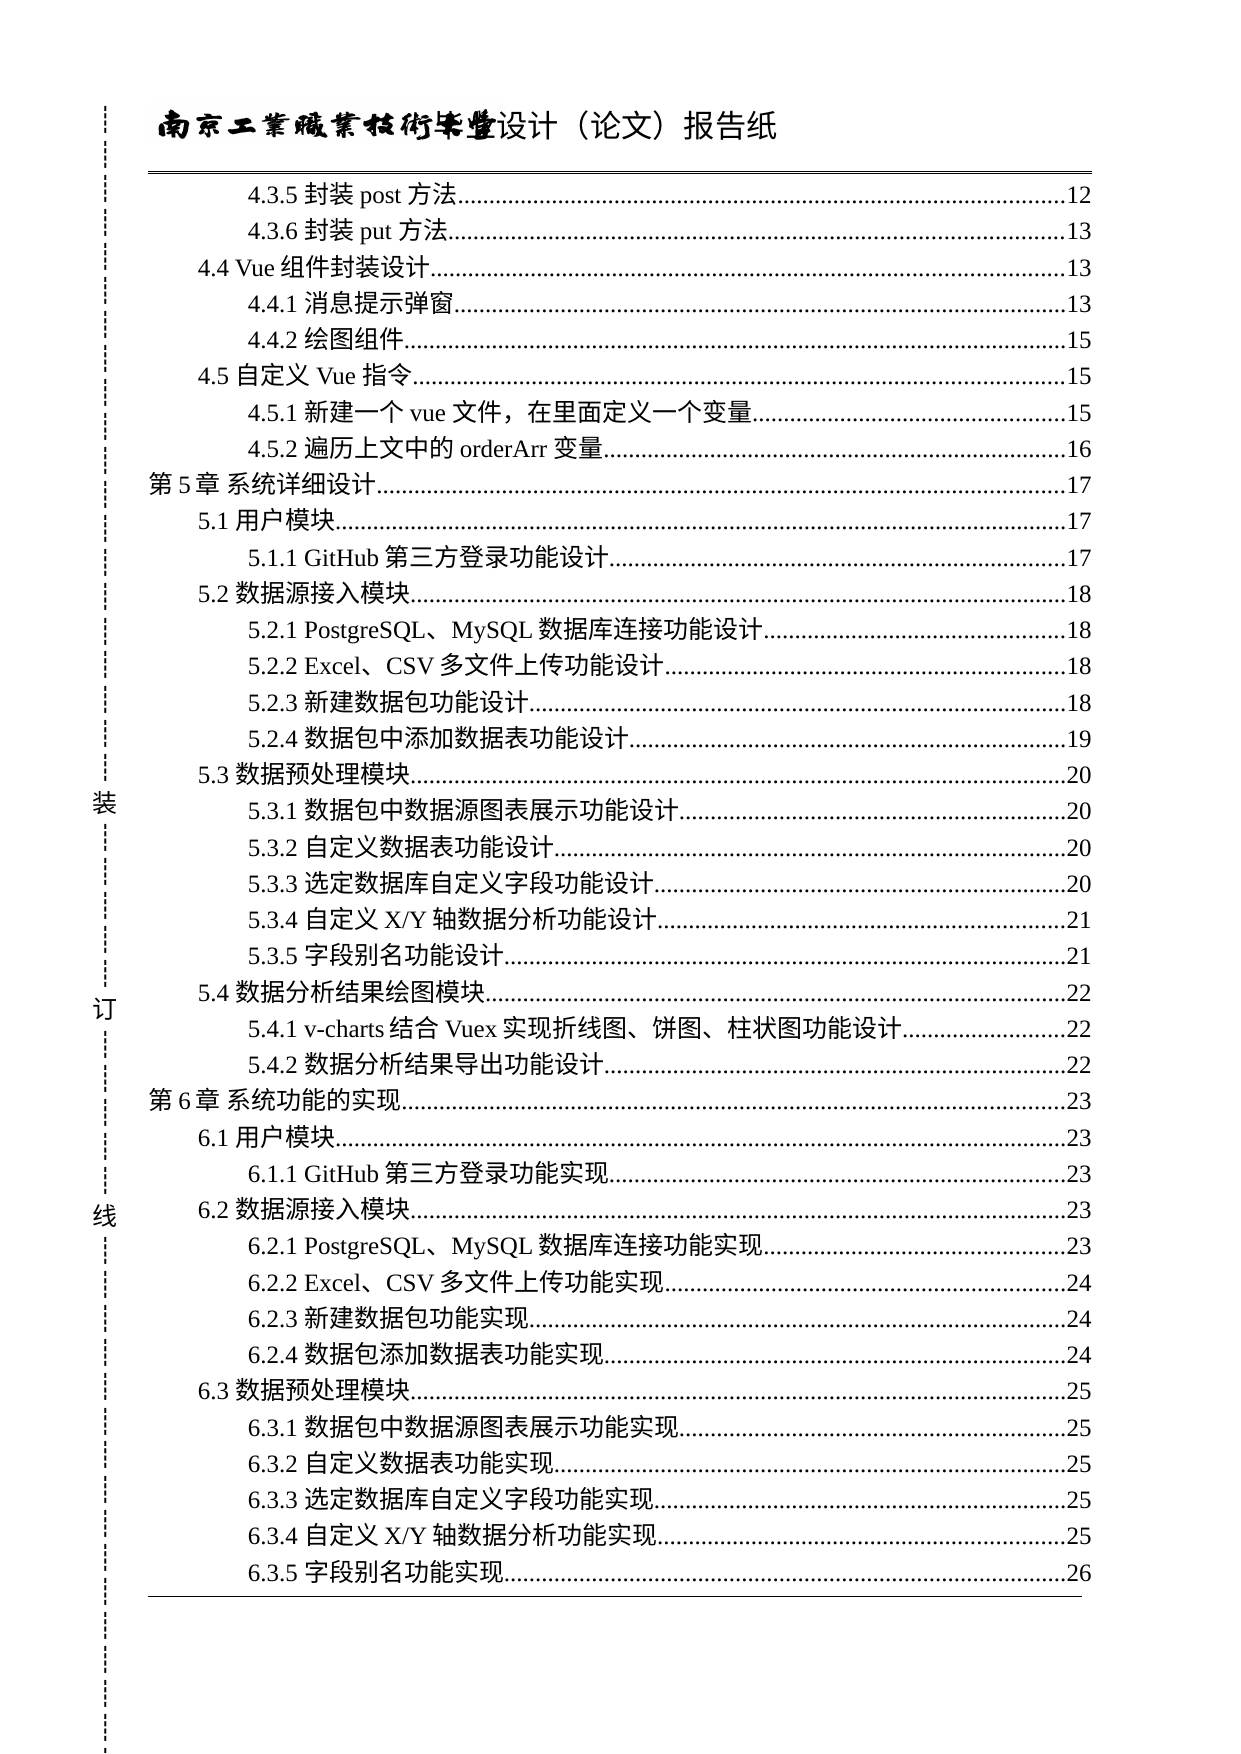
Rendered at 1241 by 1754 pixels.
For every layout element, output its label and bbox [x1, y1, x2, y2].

picture [147, 101, 507, 146]
